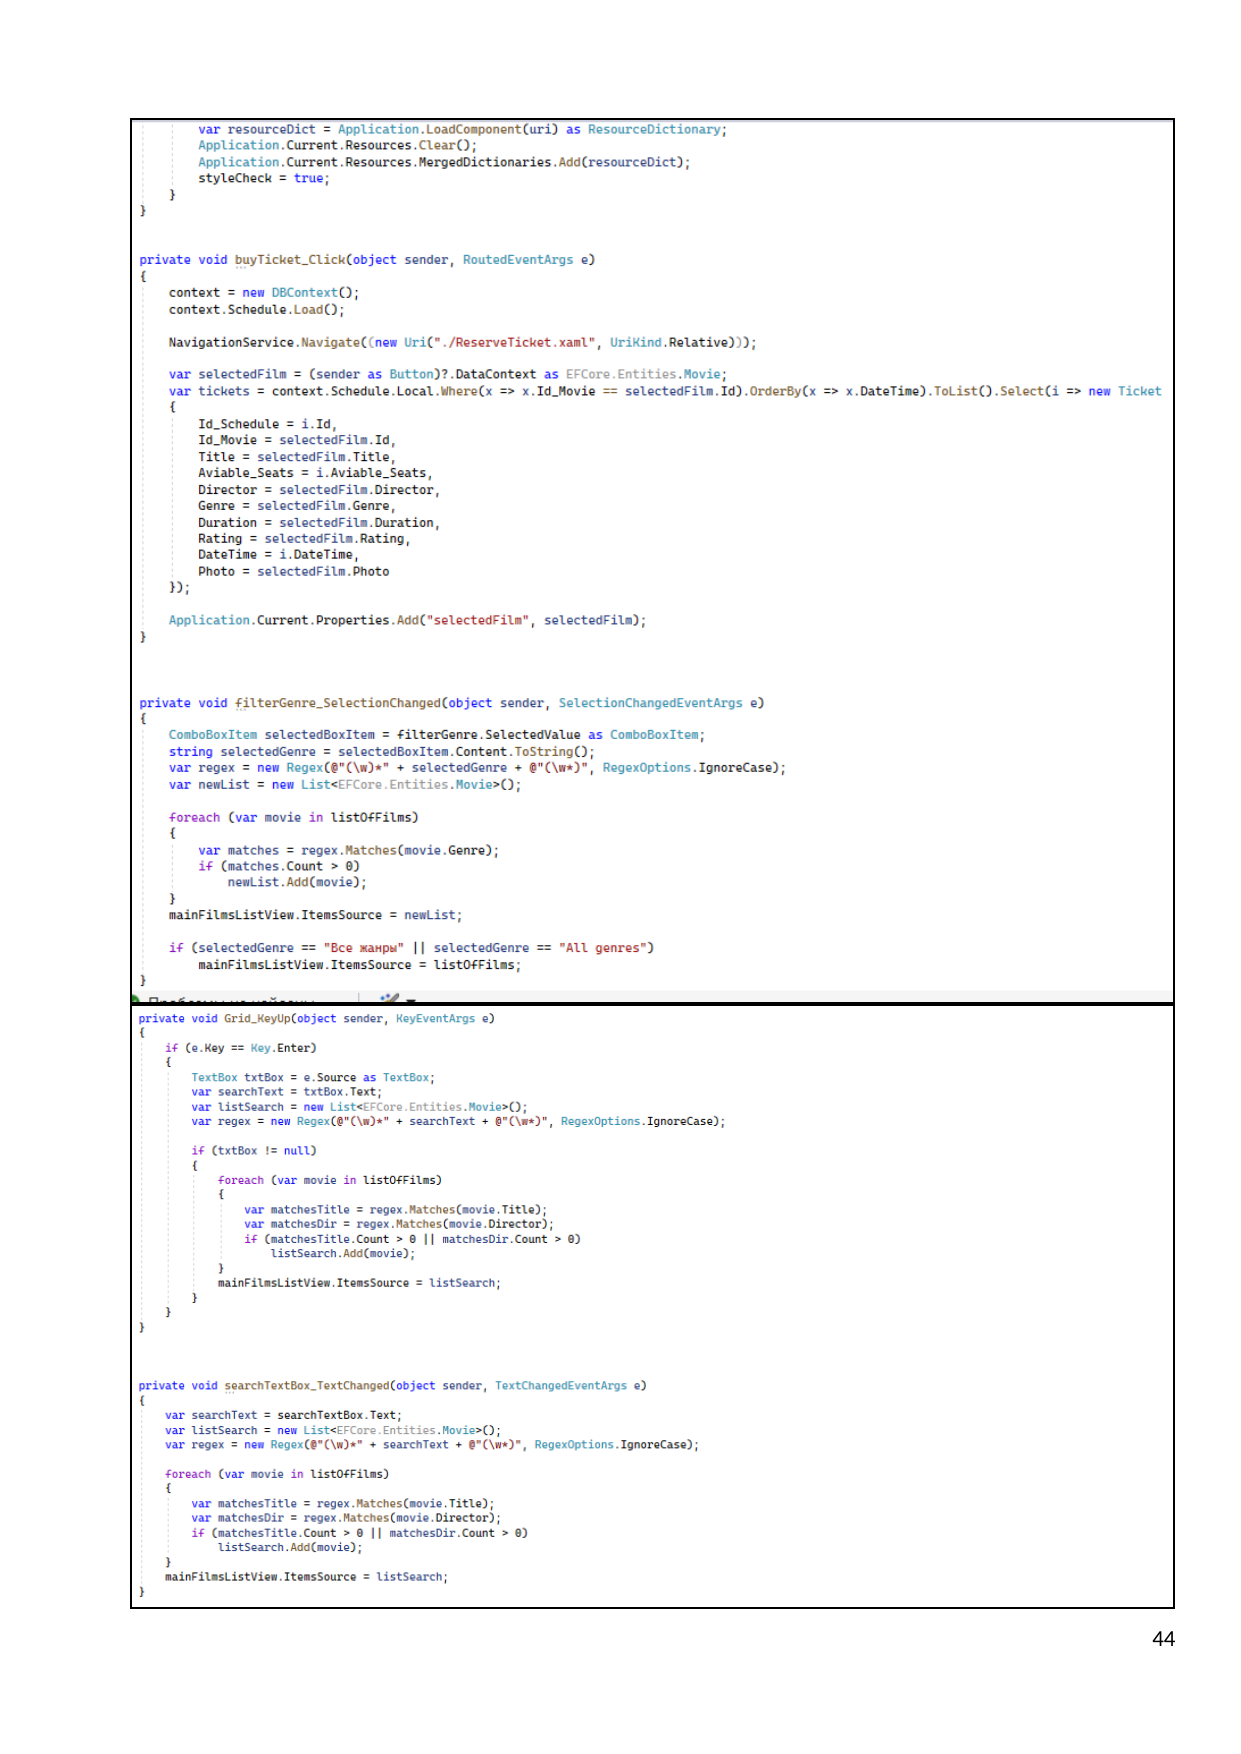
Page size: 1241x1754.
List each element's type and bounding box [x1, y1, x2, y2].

picture [132, 120, 1173, 1002]
picture [132, 1006, 1173, 1607]
